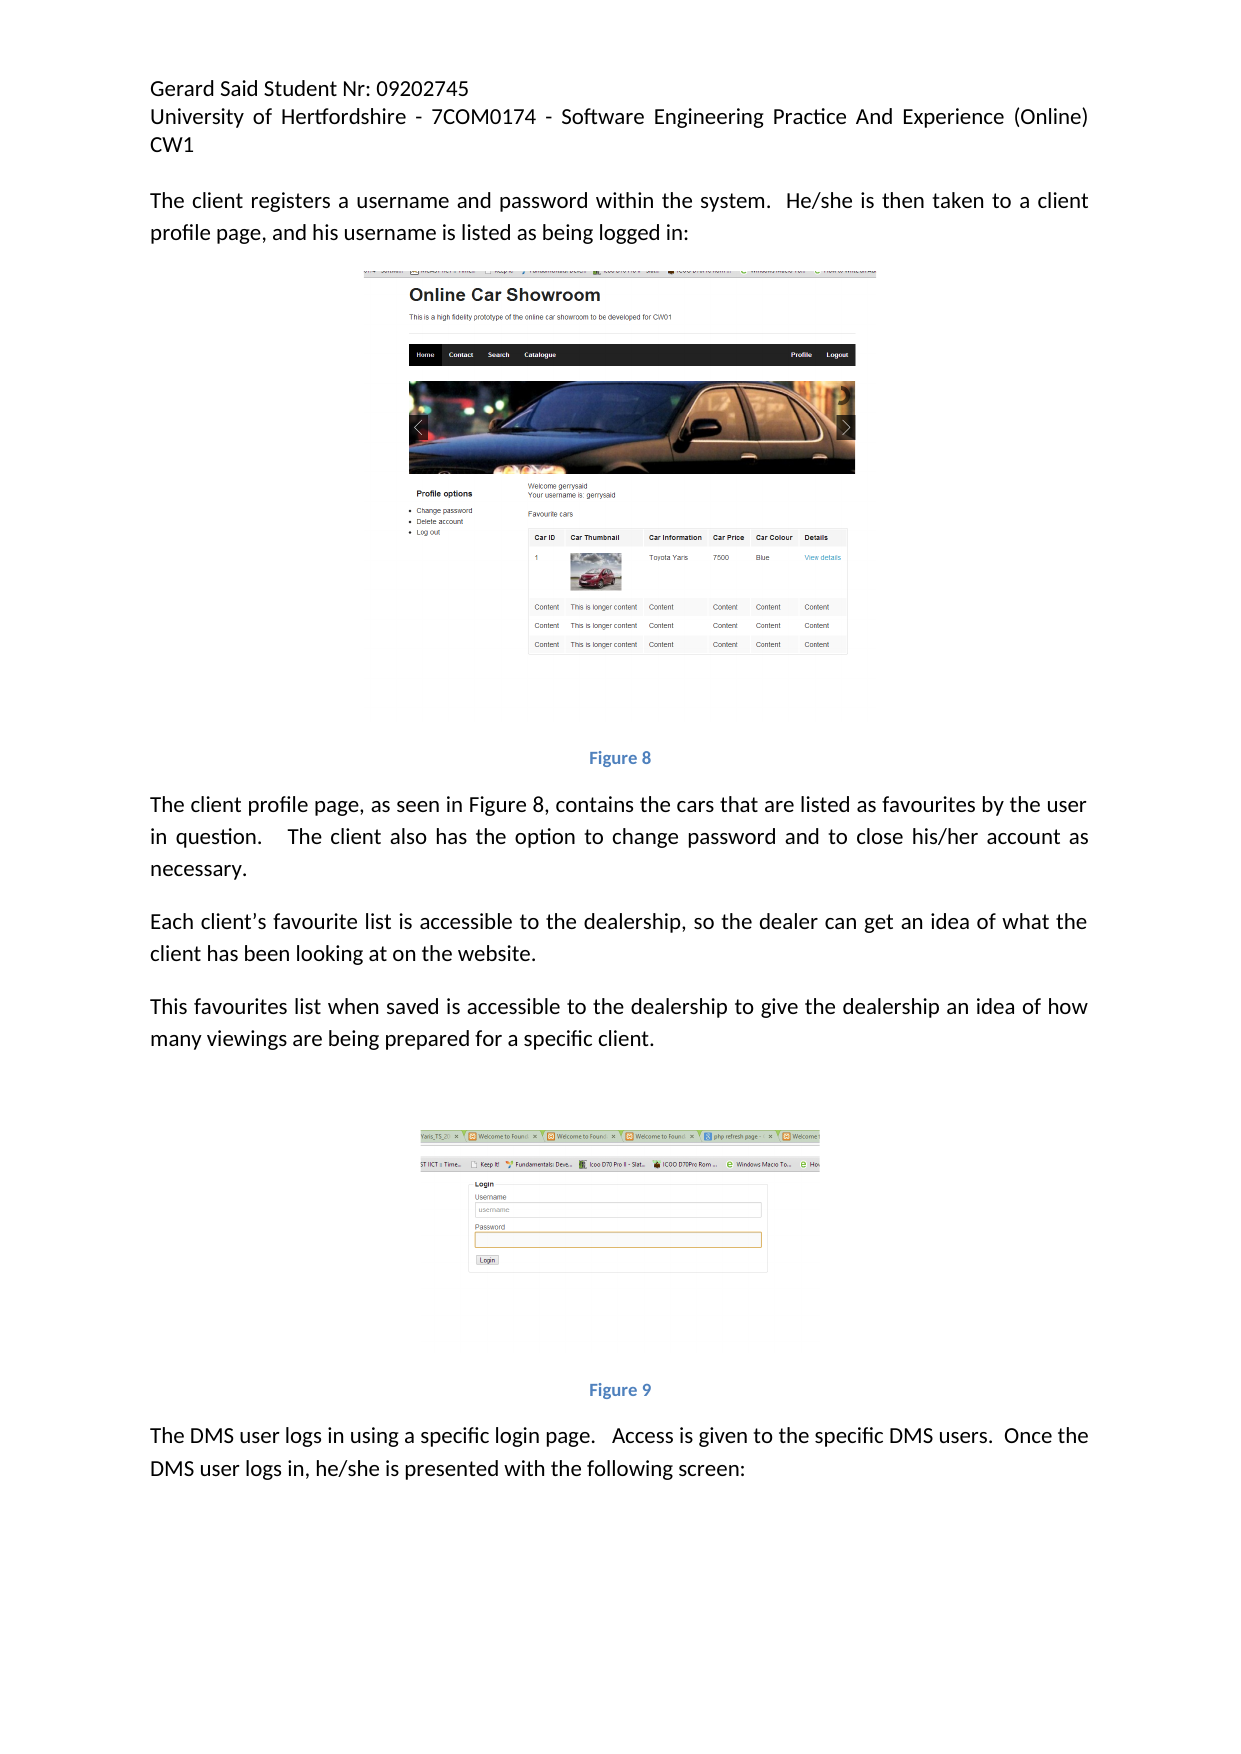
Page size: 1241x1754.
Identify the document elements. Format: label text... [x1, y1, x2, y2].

text Figure 8 [150, 746, 1090, 769]
text The client registers a username and password within the system. He/she is then taken to a client profile page, and his username is listed as being logged in: [150, 186, 1090, 246]
text The DMS user logs in using a specific login page. Access is given to the specific DMS users. Once the DMS user logs in, he/she is presented with the following screen: [150, 1422, 1090, 1482]
text Figure 9 [150, 1378, 1090, 1401]
text Each client’s favourite list is accessible to the dealership, so the dealer can get an idea of what the client has been looking at on the website. [150, 907, 1090, 967]
picture [420, 1130, 820, 1353]
text This favourites list when saved is accessible to the dealership to give the dealership an idea of how many viewings are being prepared for a specific client. [150, 992, 1090, 1053]
text The client profile page, as seen in Figure 8, contains the cars that are listed as favourites by the user in question. The client also has the option to change password and to close his/her account as necessary. [150, 790, 1090, 882]
picture [363, 271, 877, 722]
